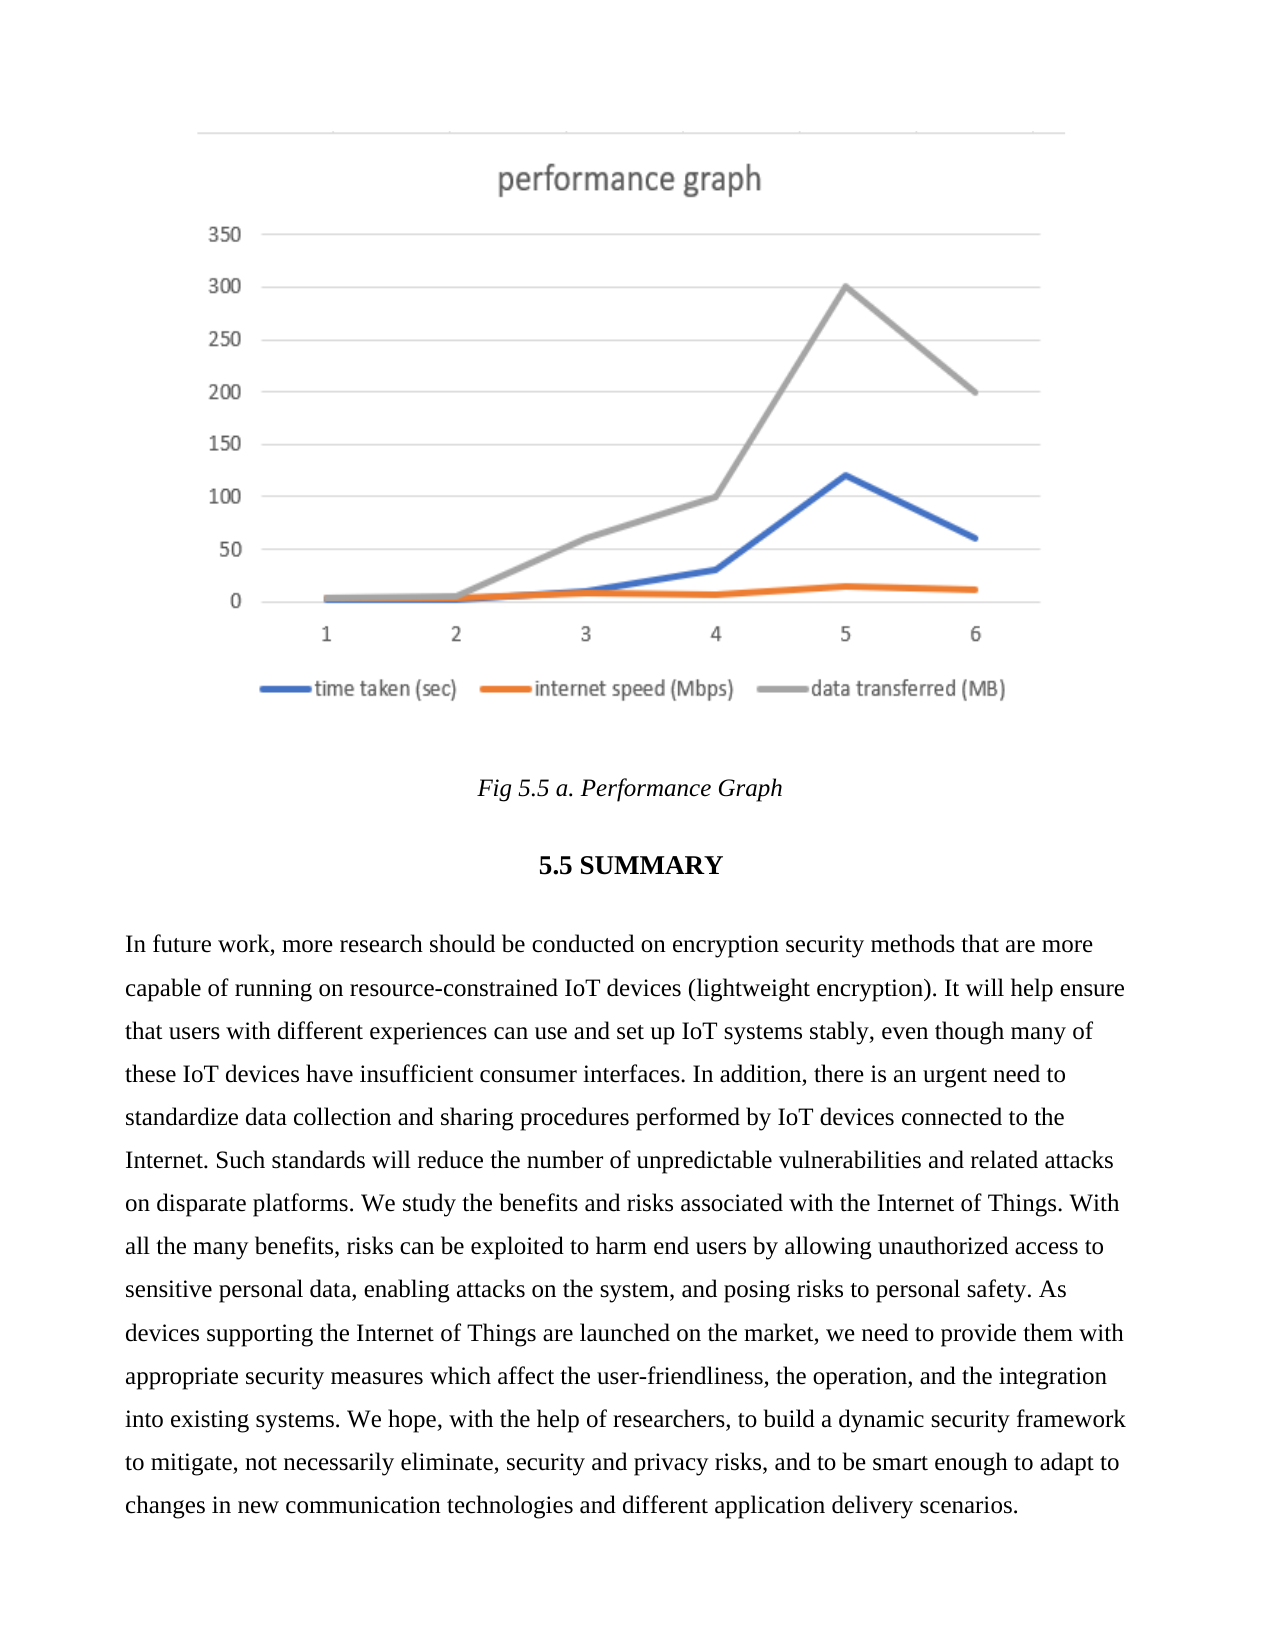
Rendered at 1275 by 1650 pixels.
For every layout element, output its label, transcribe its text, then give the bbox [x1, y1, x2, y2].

picture [197, 131, 1066, 726]
text 5.5 SUMMARY [125, 849, 1137, 881]
text In future work, more research should be conducted on encryption security methods that are more capable of running on resource-constrained IoT devices (lightweight encryption). It will help ensure that users with different experiences can use and set up IoT systems stably, even though many of these IoT devices have insufficient consumer interfaces. In addition, there is an urgent need to standardize data collection and sharing procedures performed by IoT devices connected to the Internet. Such standards will reduce the number of unpredictable vulnerabilities and related attacks on disparate platforms. We study the benefits and risks associated with the Internet of Things. With all the many benefits, risks can be exploited to harm end users by allowing unauthorized access to sensitive personal data, enabling attacks on the system, and posing risks to personal safety. As devices supporting the Internet of Things are launched on the market, we need to provide them with appropriate security measures which affect the user-friendliness, the operation, and the integration into existing systems. We hope, with the help of researchers, to build a dynamic security framework to mitigate, not necessarily eliminate, security and privacy risks, and to be smart enough to adapt to changes in new communication technologies and different application delivery scenarios. [125, 929, 1137, 1519]
text Fig 5.5 a. Performance Graph [125, 773, 1137, 802]
